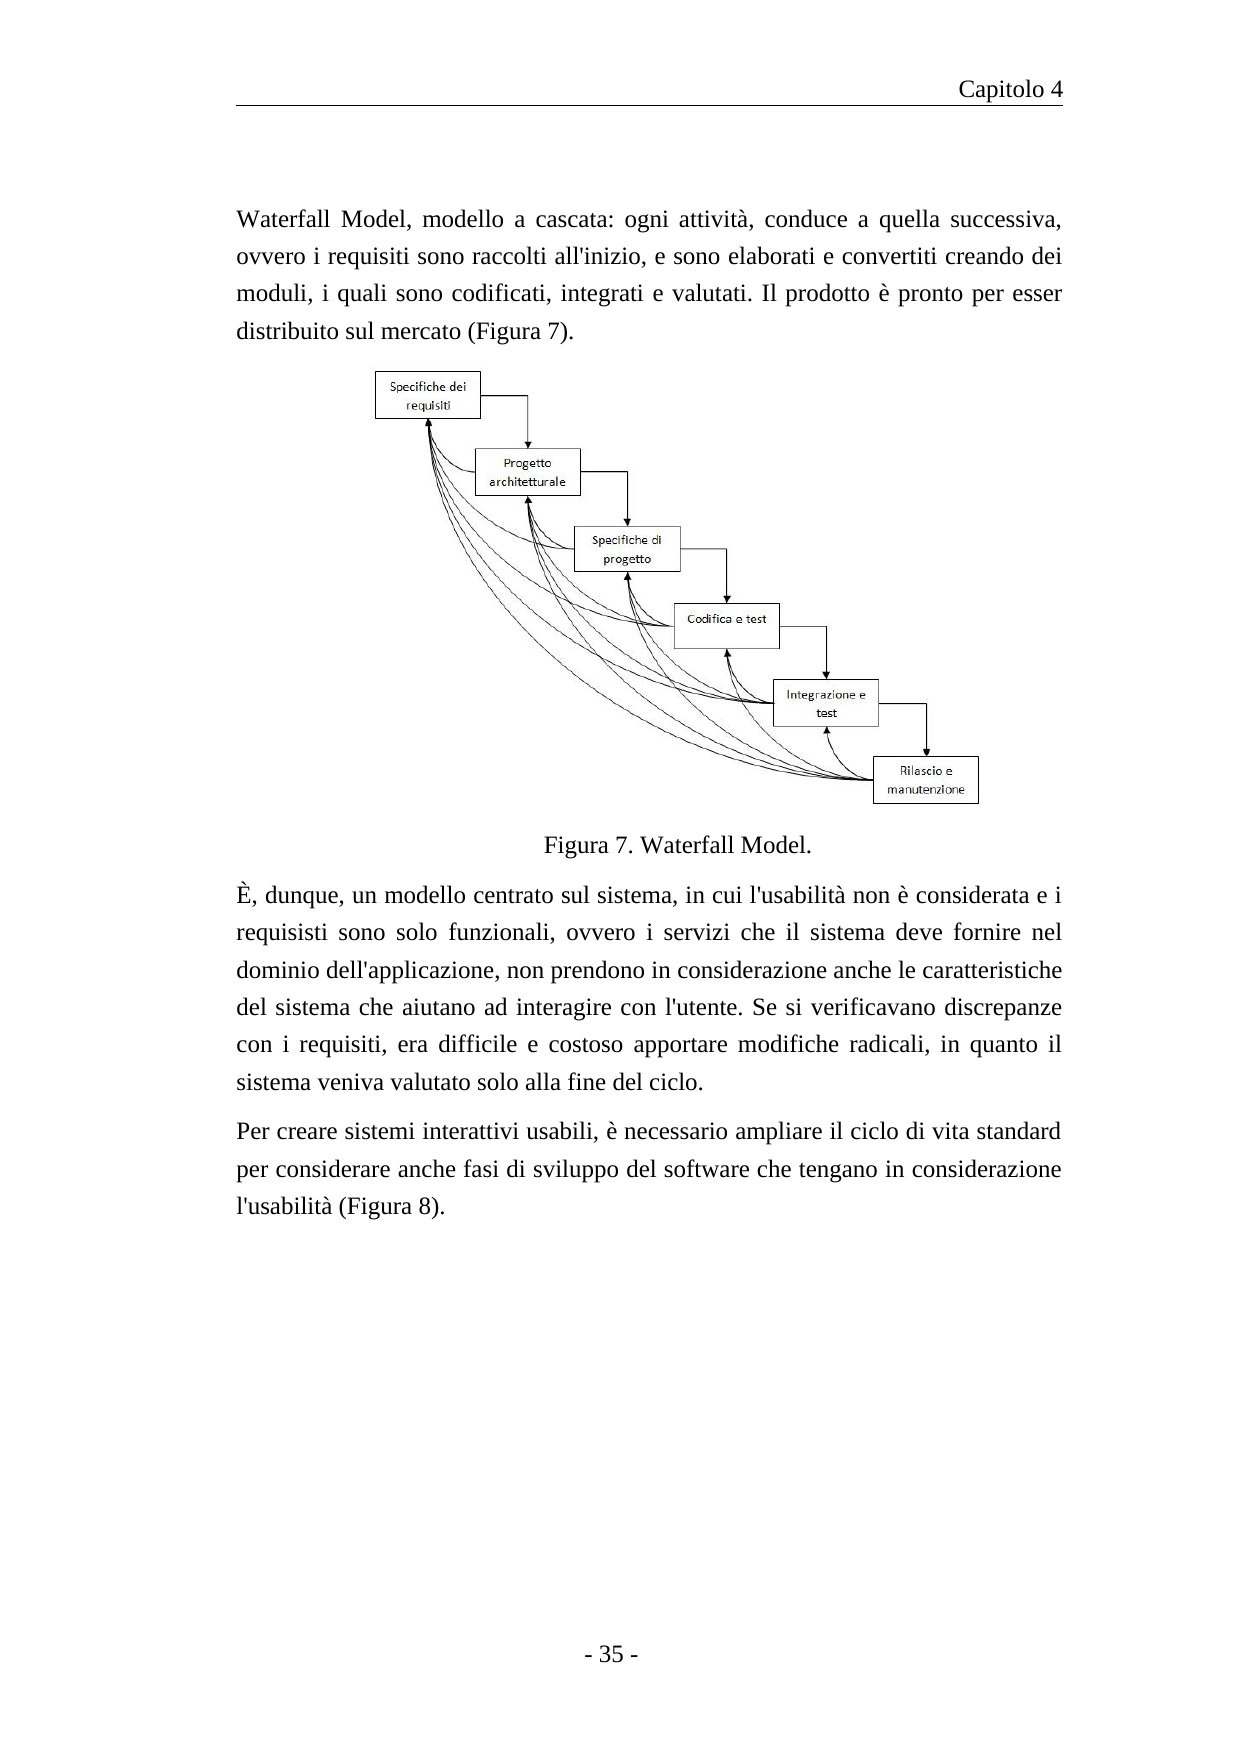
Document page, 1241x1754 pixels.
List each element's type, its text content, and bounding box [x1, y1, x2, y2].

text Waterfall Model, modello a cascata: ogni attività, conduce a quella successiva, ovvero i requisiti sono raccolti all'inizio, e sono elaborati e convertiti creando dei moduli, i quali sono codificati, integrati e valutati. Il prodotto è pronto per esser distribuito sul mercato (Figura 7). [236, 204, 1063, 344]
picture [369, 365, 986, 810]
text Figura 7. Waterfall Model. [236, 830, 1063, 859]
text Per creare sistemi interattivi usabili, è necessario ampliare il ciclo di vita standard per considerare anche fasi di sviluppo del software che tengano in considerazione l'usabilità (Figura 8). [236, 1116, 1063, 1220]
text È, dunque, un modello centrato sul sistema, in cui l'usabilità non è considerata e i requisisti sono solo funzionali, ovvero i servizi che il sistema deve fornire nel dominio dell'applicazione, non prendono in considerazione anche le caratteristiche del sistema che aiutano ad interagire con l'utente. Se si verificavano discrepanze con i requisiti, era difficile e costoso apportare modifiche radicali, in quanto il sistema veniva valutato solo alla fine del ciclo. [236, 880, 1063, 1095]
